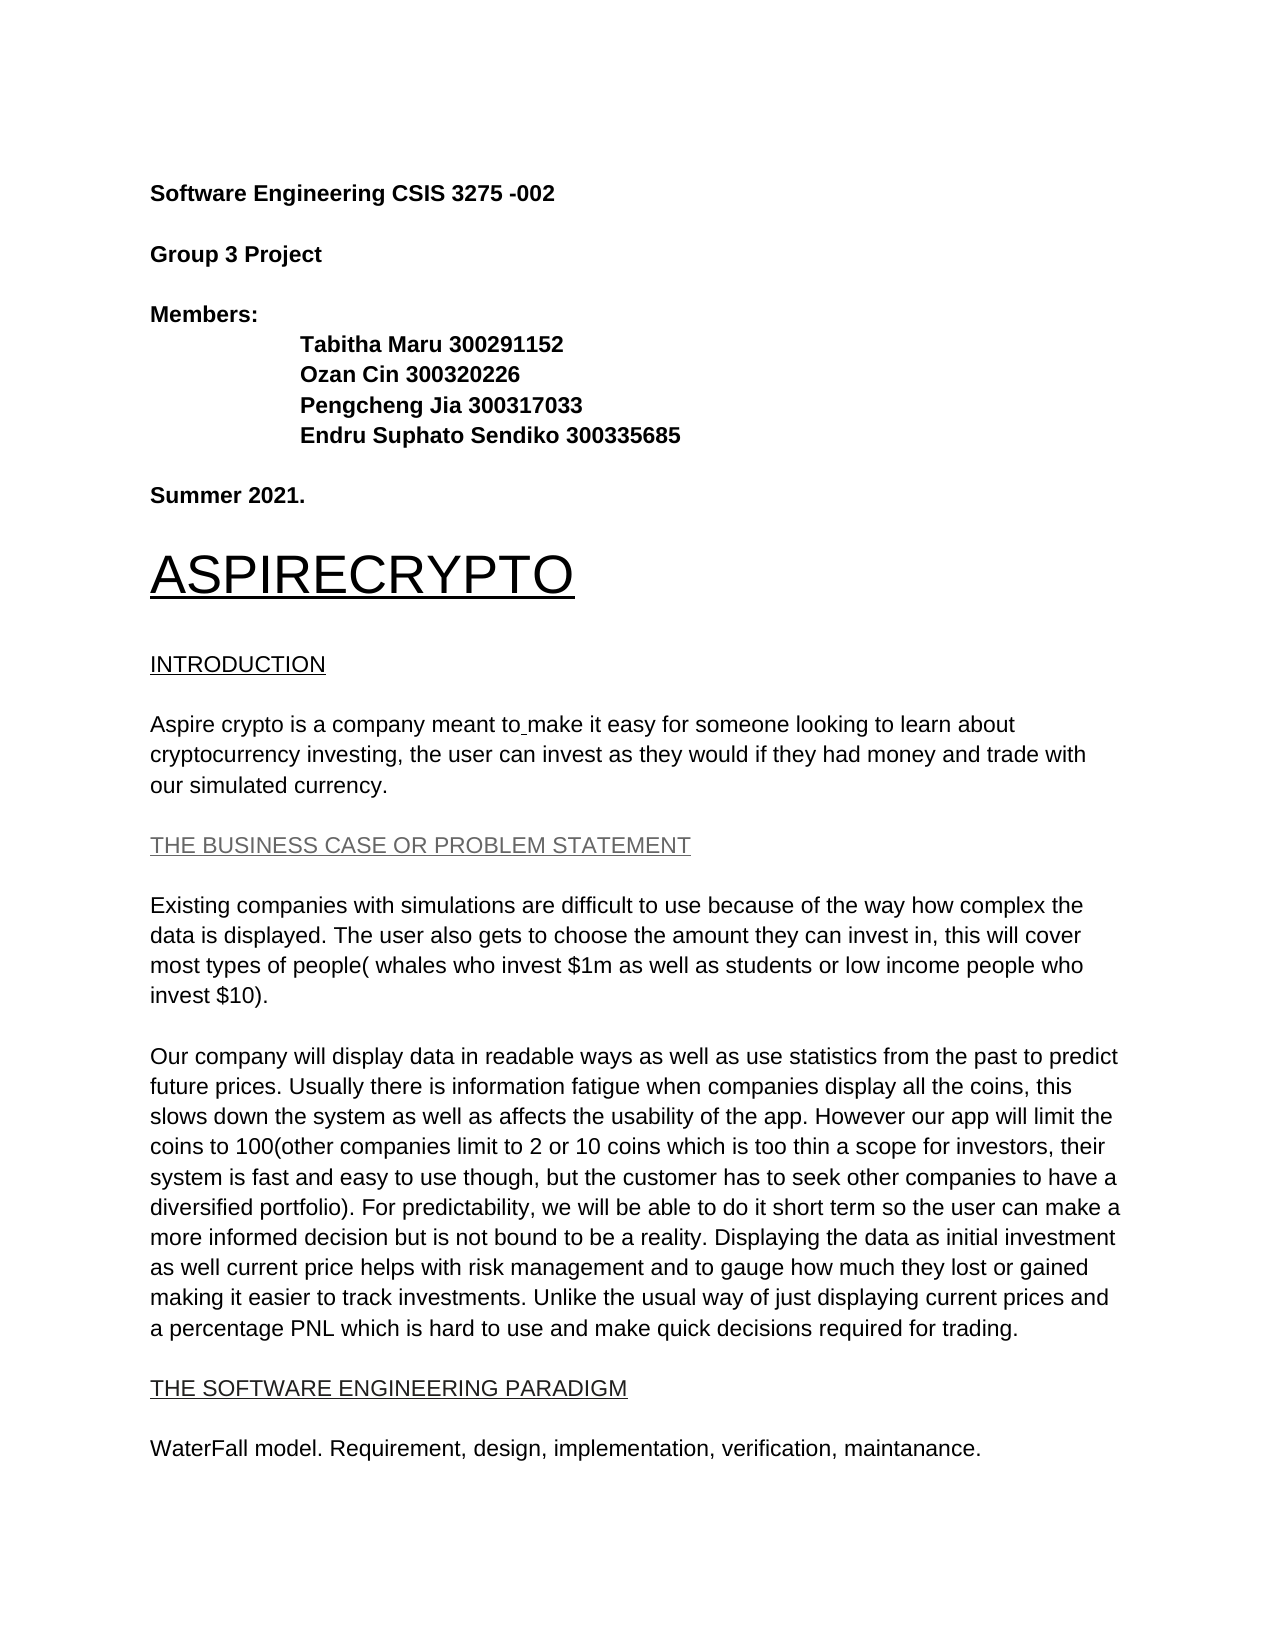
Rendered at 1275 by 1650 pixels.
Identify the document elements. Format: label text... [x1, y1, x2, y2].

text Members: [150, 301, 1125, 327]
subtitle THE BUSINESS CASE OR PROBLEM STATEMENT [150, 832, 1125, 858]
text WaterFall model. Requirement, design, implementation, verification, maintanance. [150, 1435, 1125, 1462]
text Aspire crypto is a company meant to make it easy for someone looking to learn about cryptocurrency investing, the user can invest as they would if they had money and trade with our simulated currency. [150, 711, 1125, 798]
text Endru Suphato Sendiko 300335685 [150, 422, 1125, 448]
text THE SOFTWARE ENGINEERING PARADIGM [150, 1375, 1125, 1401]
text INTRODUCTION [150, 651, 1125, 677]
text Pengcheng Jia 300317033 [150, 392, 1125, 418]
text Existing companies with simulations are difficult to use because of the way how complex the data is displayed. The user also gets to choose the amount they can invest in, this will cover most types of people( whales who invest $1m as well as students or low income people who invest $10). [150, 892, 1125, 1009]
text Tabitha Maru 300291152 [225, 331, 1125, 358]
title ASPIRECRYPTO [150, 543, 1125, 605]
text Group 3 Project [150, 241, 1125, 267]
text Summer 2021. [150, 482, 1125, 509]
text Our company will display data in readable ways as well as use statistics from the past to predict future prices. Usually there is information fatigue when companies display all the coins, this slows down the system as well as affects the usability of the app. However our app will limit the coins to 100(other companies limit to 2 or 10 coins which is too thin a scope for investors, their system is fast and easy to use though, but the customer has to seek other companies to have a diversified portfolio). For predictability, we will be able to do it short term so the user can make a more informed decision but is not bound to be a reality. Displaying the data as initial investment as well current price helps with risk management and to gauge how much they lost or gained making it easier to track investments. Unlike the usual way of just displaying current prices and a percentage PNL which is hard to use and make quick decisions required for trading. [150, 1043, 1125, 1341]
text Software Engineering CSIS 3275 -002 [150, 180, 1125, 207]
text Ozan Cin 300320226 [150, 361, 1125, 388]
